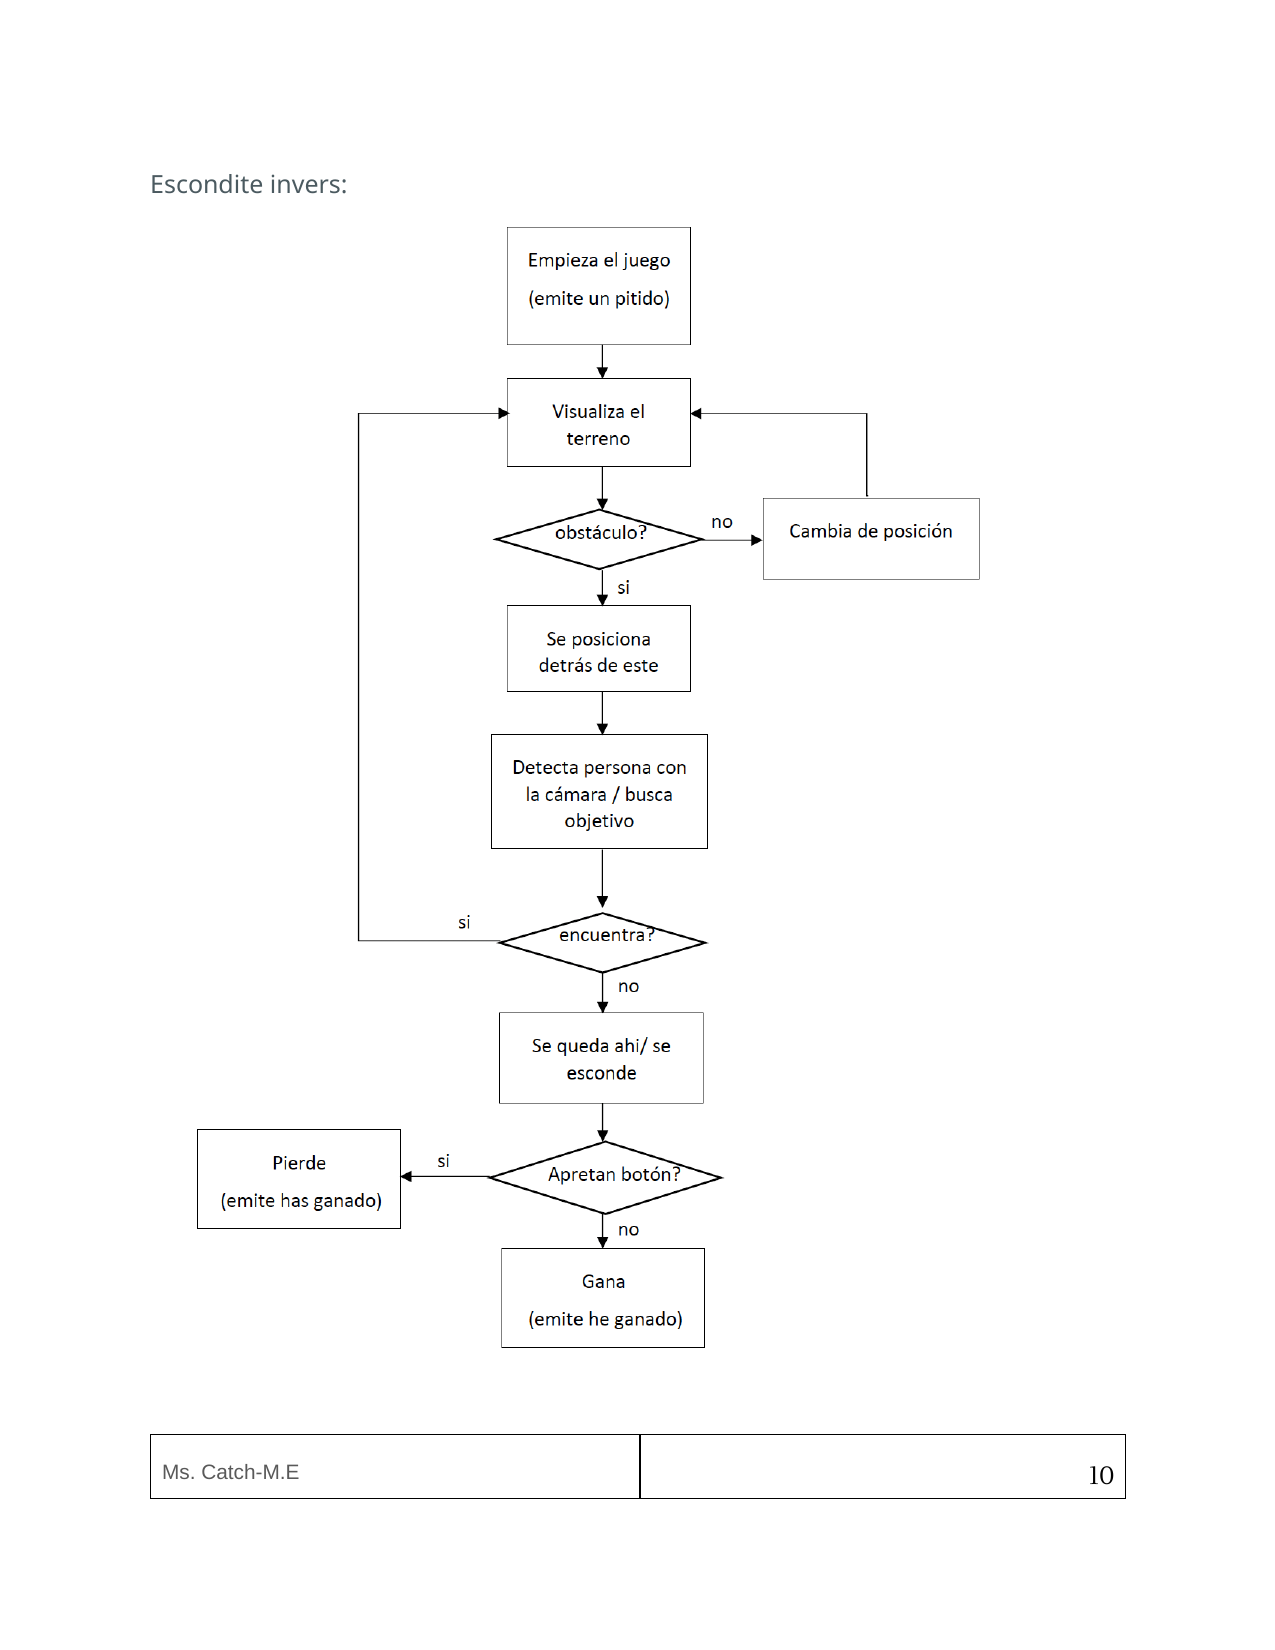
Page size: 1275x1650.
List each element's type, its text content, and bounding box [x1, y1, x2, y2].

subtitle Escondite invers: [150, 167, 1125, 201]
picture [150, 206, 1001, 1368]
